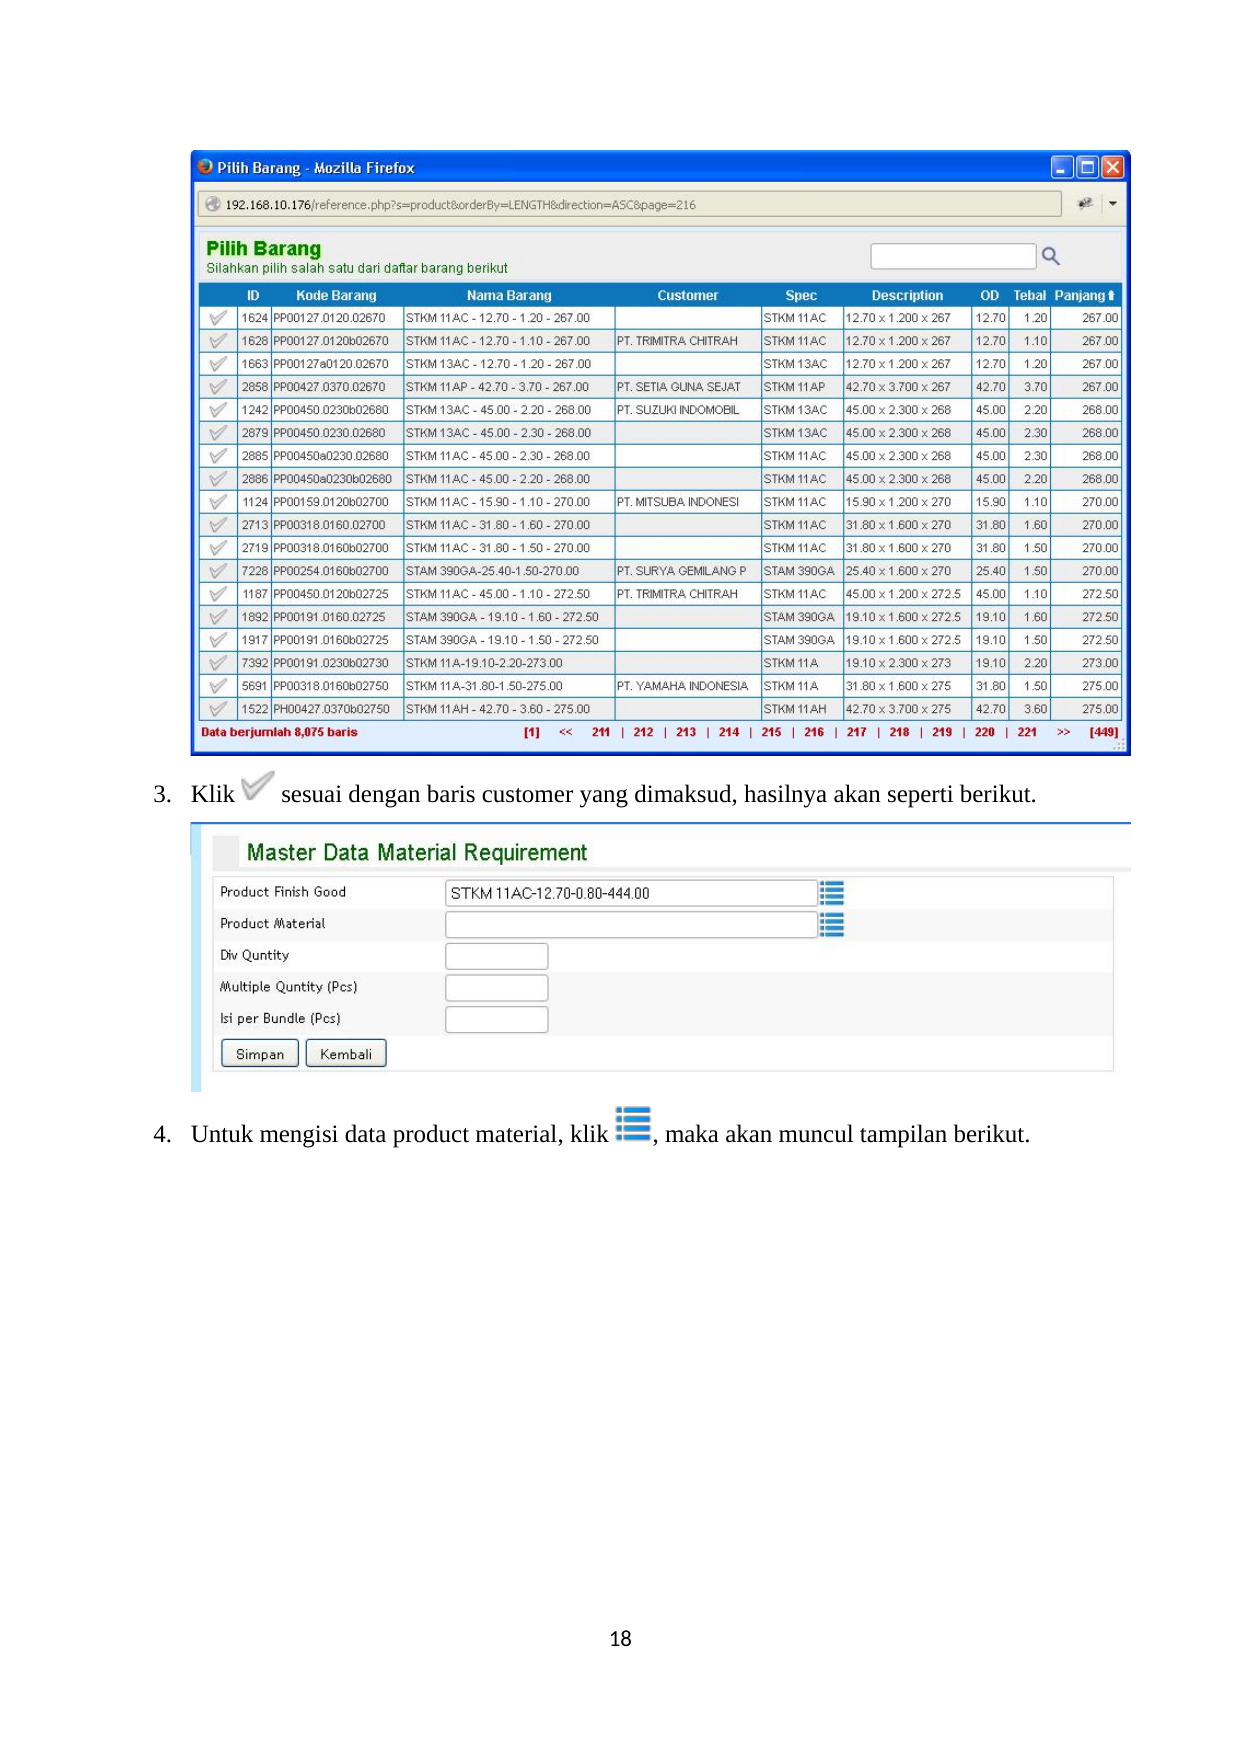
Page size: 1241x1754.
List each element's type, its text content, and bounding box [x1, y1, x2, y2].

picture [190, 822, 1131, 1092]
list Klik sesuai dengan baris customer yang dimaksud, hasilnya akan seperti berikut. [153, 769, 1090, 808]
picture [190, 150, 1131, 756]
list Untuk mengisi data product material, klik , maka akan muncul tampilan berikut. [153, 1105, 1090, 1148]
picture [241, 769, 275, 803]
picture [614, 1105, 653, 1143]
